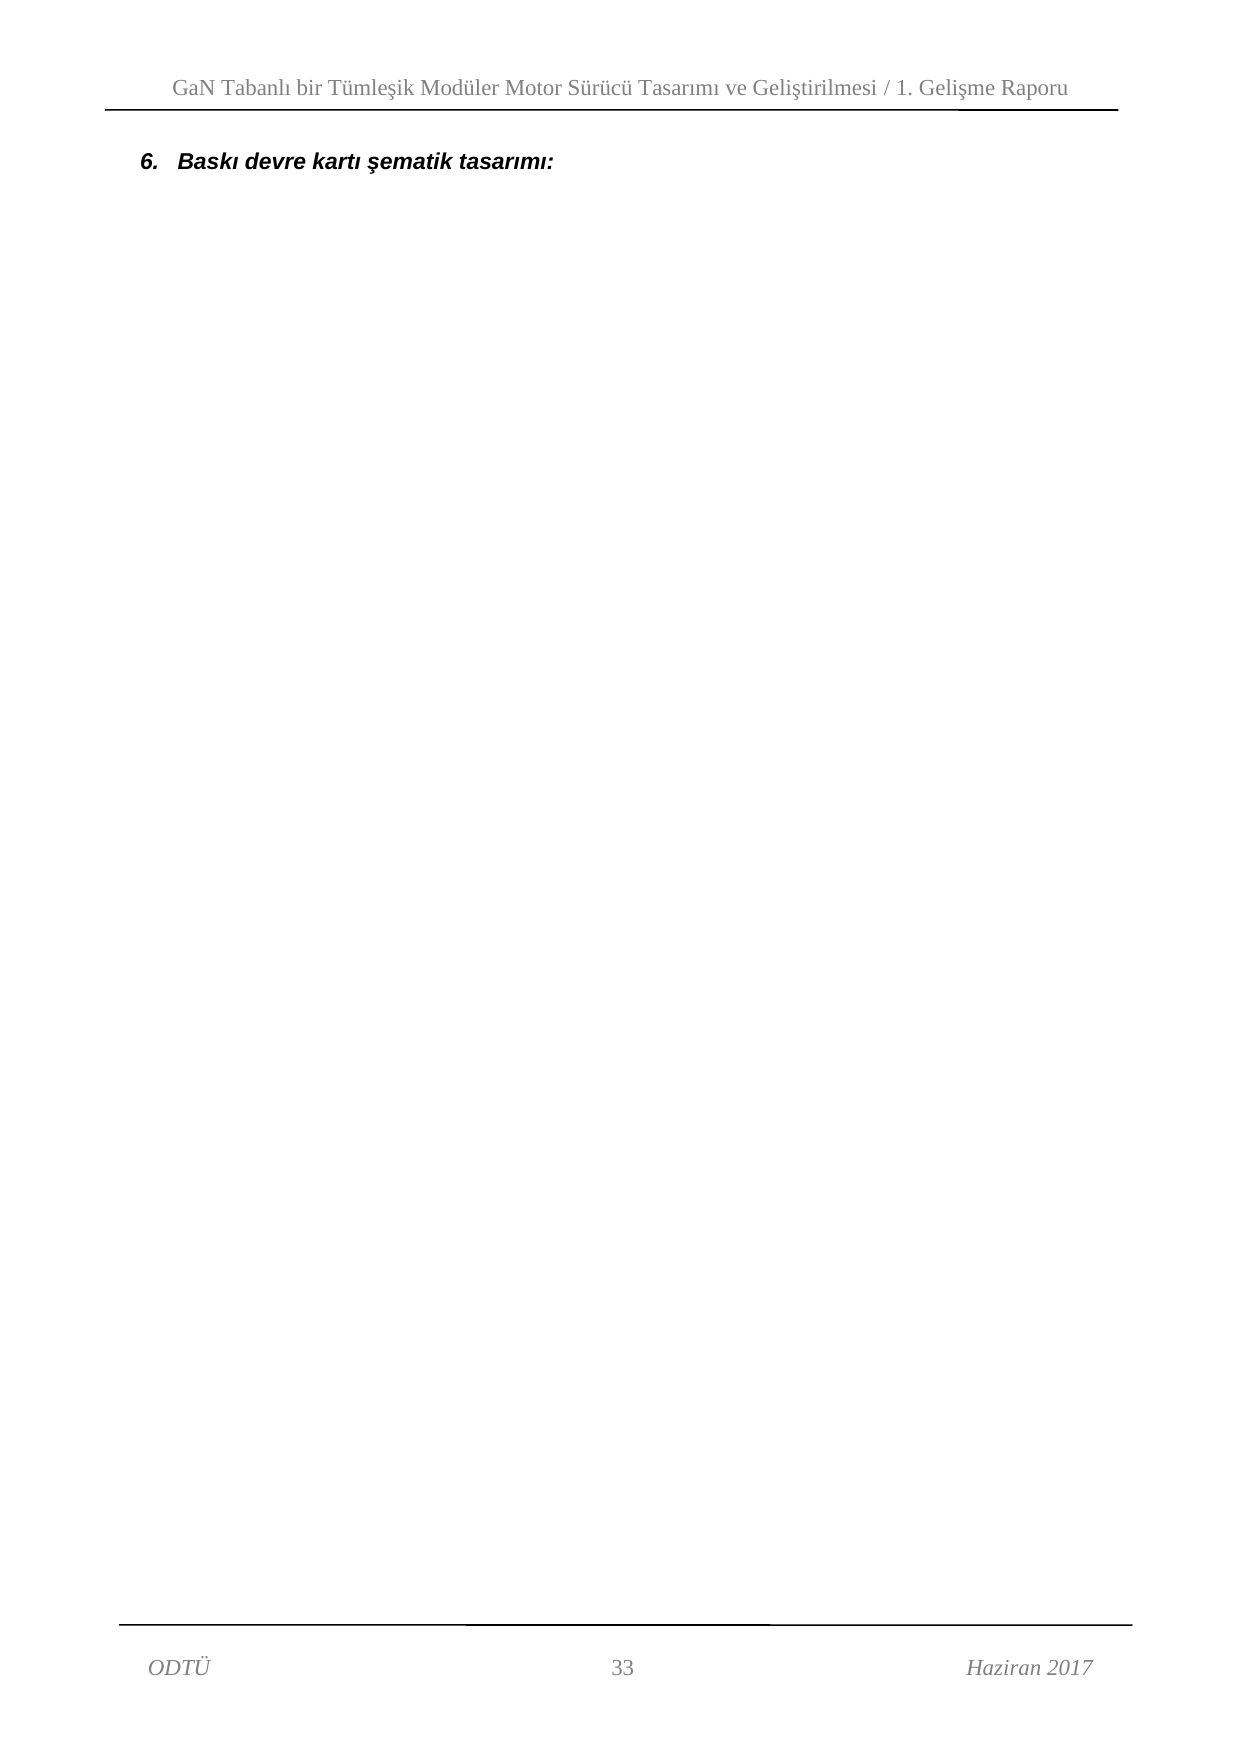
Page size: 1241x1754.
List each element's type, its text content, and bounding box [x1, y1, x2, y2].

list Baskı devre kartı şematik tasarımı: [140, 148, 1093, 174]
